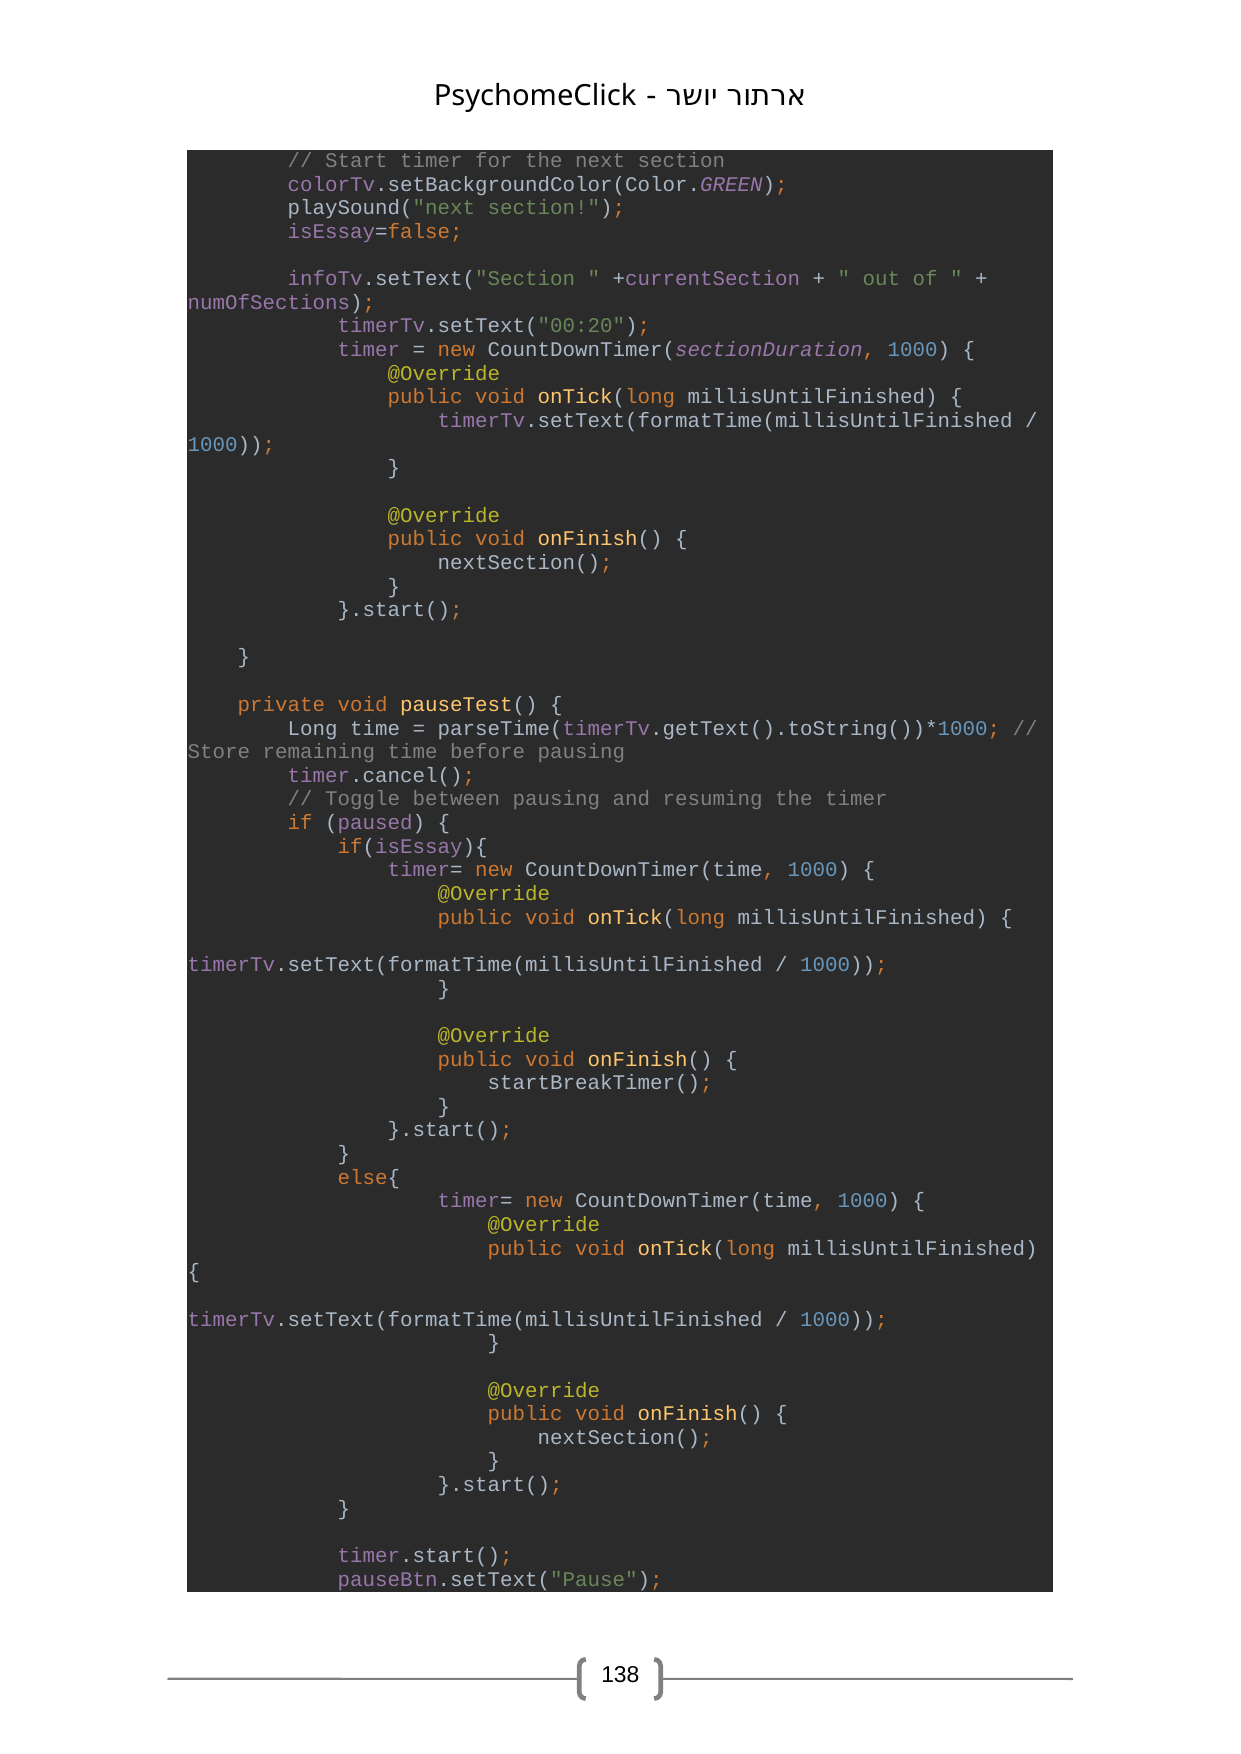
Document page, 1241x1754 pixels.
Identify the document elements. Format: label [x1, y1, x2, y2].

text [187, 150, 1053, 1592]
